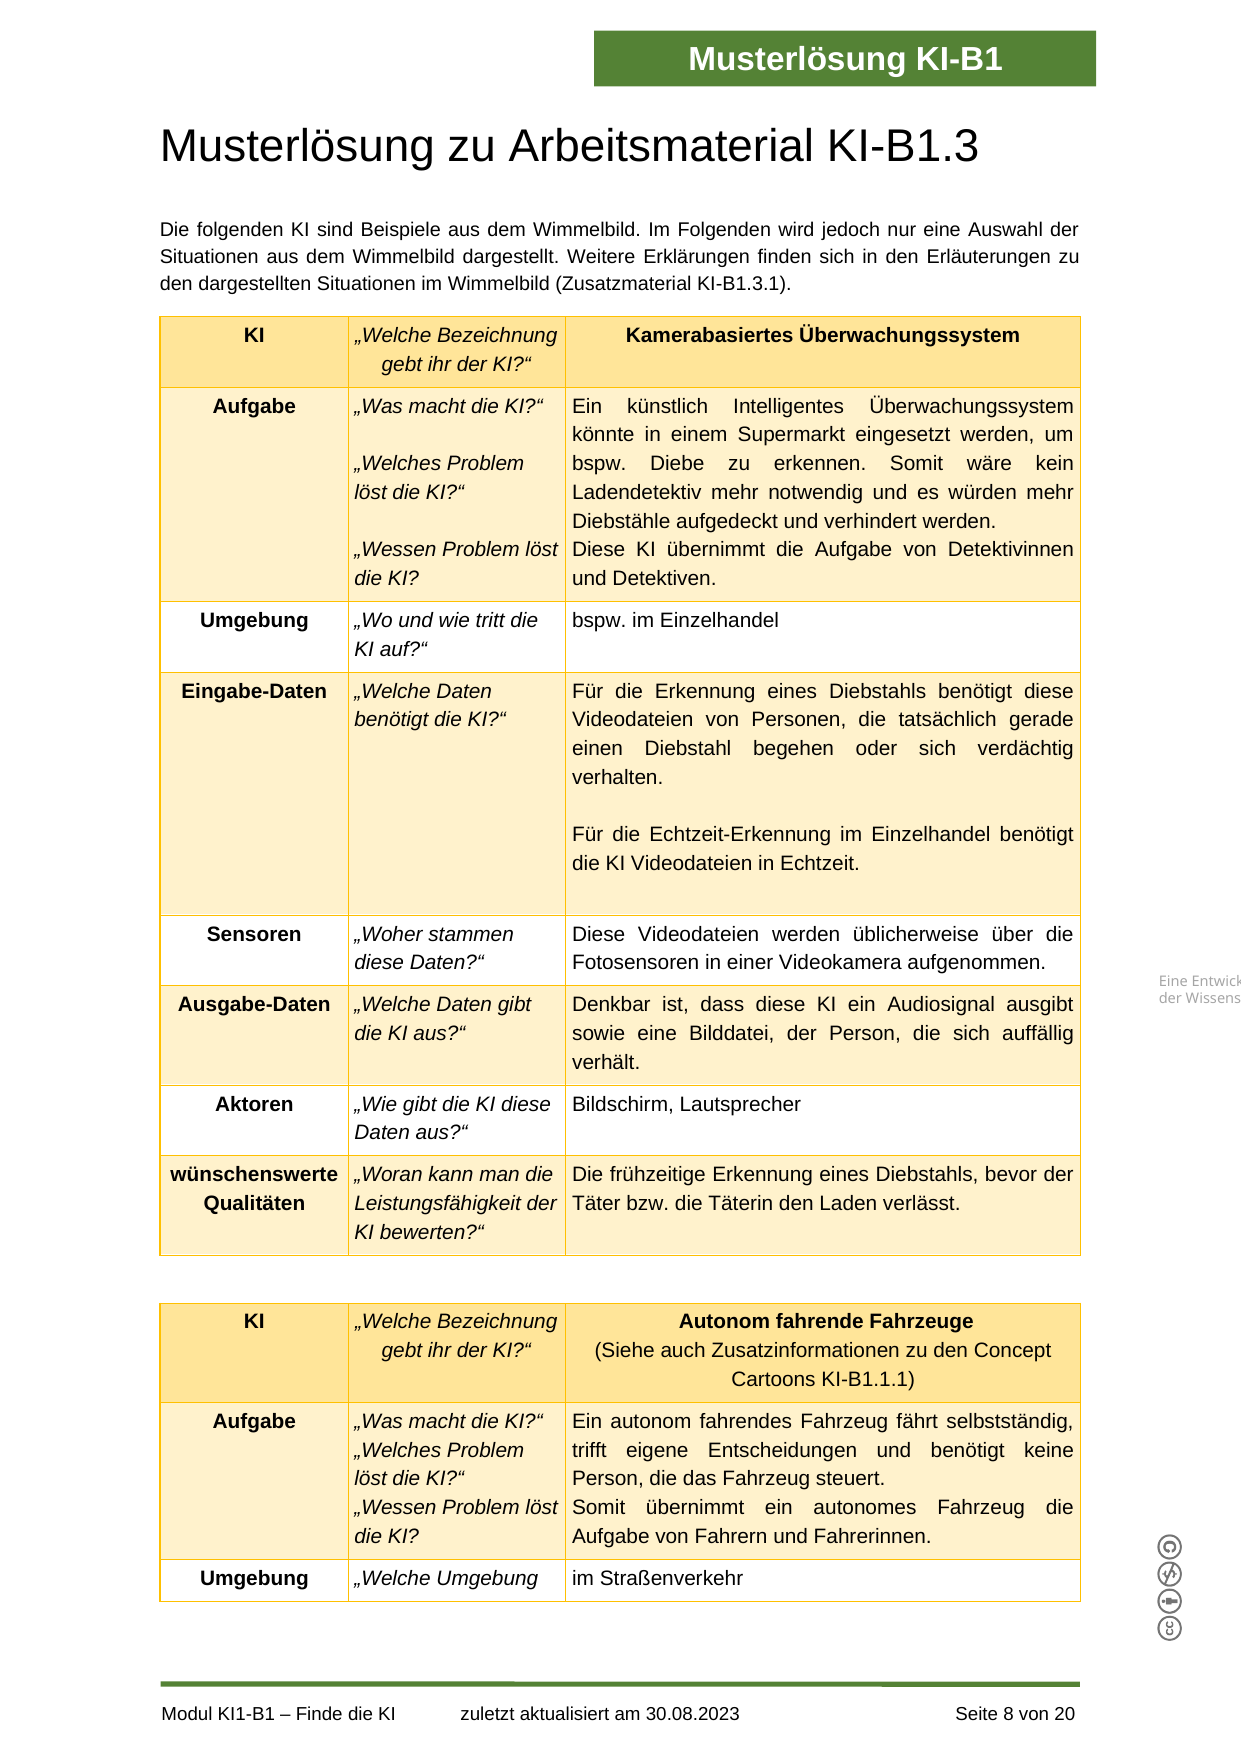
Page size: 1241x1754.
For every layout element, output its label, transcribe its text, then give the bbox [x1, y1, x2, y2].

table_header KI [161, 317, 348, 387]
table_cell „Woher stammen diese Daten?“ [349, 916, 565, 985]
table_cell wünschenswerte Qualitäten [161, 1156, 348, 1254]
table_cell Für die Erkennung eines Diebstahls benötigt diese Videodateien von Personen, die tatsächlich gerade einen Diebstahl begehen oder sich verdächtig verhalten. Für die Echtzeit-Erkennung im Einzelhandel benötigt die KI Videodateien in Echtzeit. [566, 673, 1080, 914]
table_cell Diese Videodateien werden üblicherweise über die Fotosensoren in einer Videokamera aufgenommen. [566, 916, 1080, 985]
table_cell bspw. im Einzelhandel [566, 602, 1080, 672]
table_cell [349, 1560, 565, 1601]
table_cell „Welche Daten gibt die KI aus?“ [349, 986, 565, 1084]
table_cell „Was macht die KI?“ „Welches Problem löst die KI?“ „Wessen Problem löst die KI? [349, 388, 565, 601]
table_cell Ausgabe-Daten [161, 986, 348, 1084]
table_header Kamerabasiertes Überwachungssystem [566, 317, 1080, 387]
table_cell Aufgabe [161, 1403, 348, 1559]
table_cell Bildschirm, Lautsprecher [566, 1086, 1080, 1155]
table_cell „Wie gibt die KI diese Daten aus?“ [349, 1086, 565, 1155]
table_header „Welche Bezeichnung gebt ihr der KI?“ [349, 1304, 565, 1402]
table_cell „Wo und wie tritt die KI auf?“ [349, 602, 565, 672]
table_cell Umgebung [161, 1560, 348, 1601]
table_cell Aufgabe [161, 388, 348, 601]
table_cell Aktoren [161, 1086, 348, 1155]
table_cell Eingabe-Daten [161, 673, 348, 914]
table_cell „Was macht die KI?“ „Welches Problem löst die KI?“ „Wessen Problem löst die KI? [349, 1403, 565, 1559]
text Die folgenden KI sind Beispiele aus dem Wimmelbild. Im Folgenden wird jedoch nur eine Auswahl der Situationen aus dem Wimmelbild dargestellt. Weitere Erklärungen finden sich in den Erläuterungen zu den dargestellten Situationen im Wimmelbild (Zusatzmaterial KI-B1.3.1). [159, 218, 1081, 295]
text Musterlösung zu Arbeitsmaterial KI-B1.3 [159, 118, 1081, 171]
table_cell Ein autonom fahrendes Fahrzeug fährt selbstständig, trifft eigene Entscheidungen und benötigt keine Person, die das Fahrzeug steuert. Somit übernimmt ein autonomes Fahrzeug die Aufgabe von Fahrern und Fahrerinnen. [566, 1403, 1080, 1559]
table_header „Welche Bezeichnung gebt ihr der KI?“ [349, 317, 565, 387]
table_cell Denkbar ist, dass diese KI ein Audiosignal ausgibt sowie eine Bilddatei, der Person, die sich auffällig verhält. [566, 986, 1080, 1084]
table_cell Die frühzeitige Erkennung eines Diebstahls, bevor der Täter bzw. die Täterin den Laden verlässt. [566, 1156, 1080, 1254]
table_cell Ein künstlich Intelligentes Überwachungssystem könnte in einem Supermarkt eingesetzt werden, um bspw. Diebe zu erkennen. Somit wäre kein Ladendetektiv mehr notwendig und es würden mehr Diebstähle aufgedeckt und verhindert werden. Diese KI übernimmt die Aufgabe von Detektivinnen und Detektiven. [566, 388, 1080, 601]
table_header Autonom fahrende Fahrzeuge (Siehe auch Zusatzinformationen zu den Concept Cartoons KI-B1.1.1) [566, 1304, 1080, 1402]
table_header KI [161, 1304, 348, 1402]
table_cell Umgebung [161, 602, 348, 672]
table_cell im Straßenverkehr [566, 1560, 1080, 1601]
table_cell „Woran kann man die Leistungsfähigkeit der KI bewerten?“ [349, 1156, 565, 1254]
table_cell „Welche Daten benötigt die KI?“ [349, 673, 565, 914]
table_cell Sensoren [161, 916, 348, 985]
